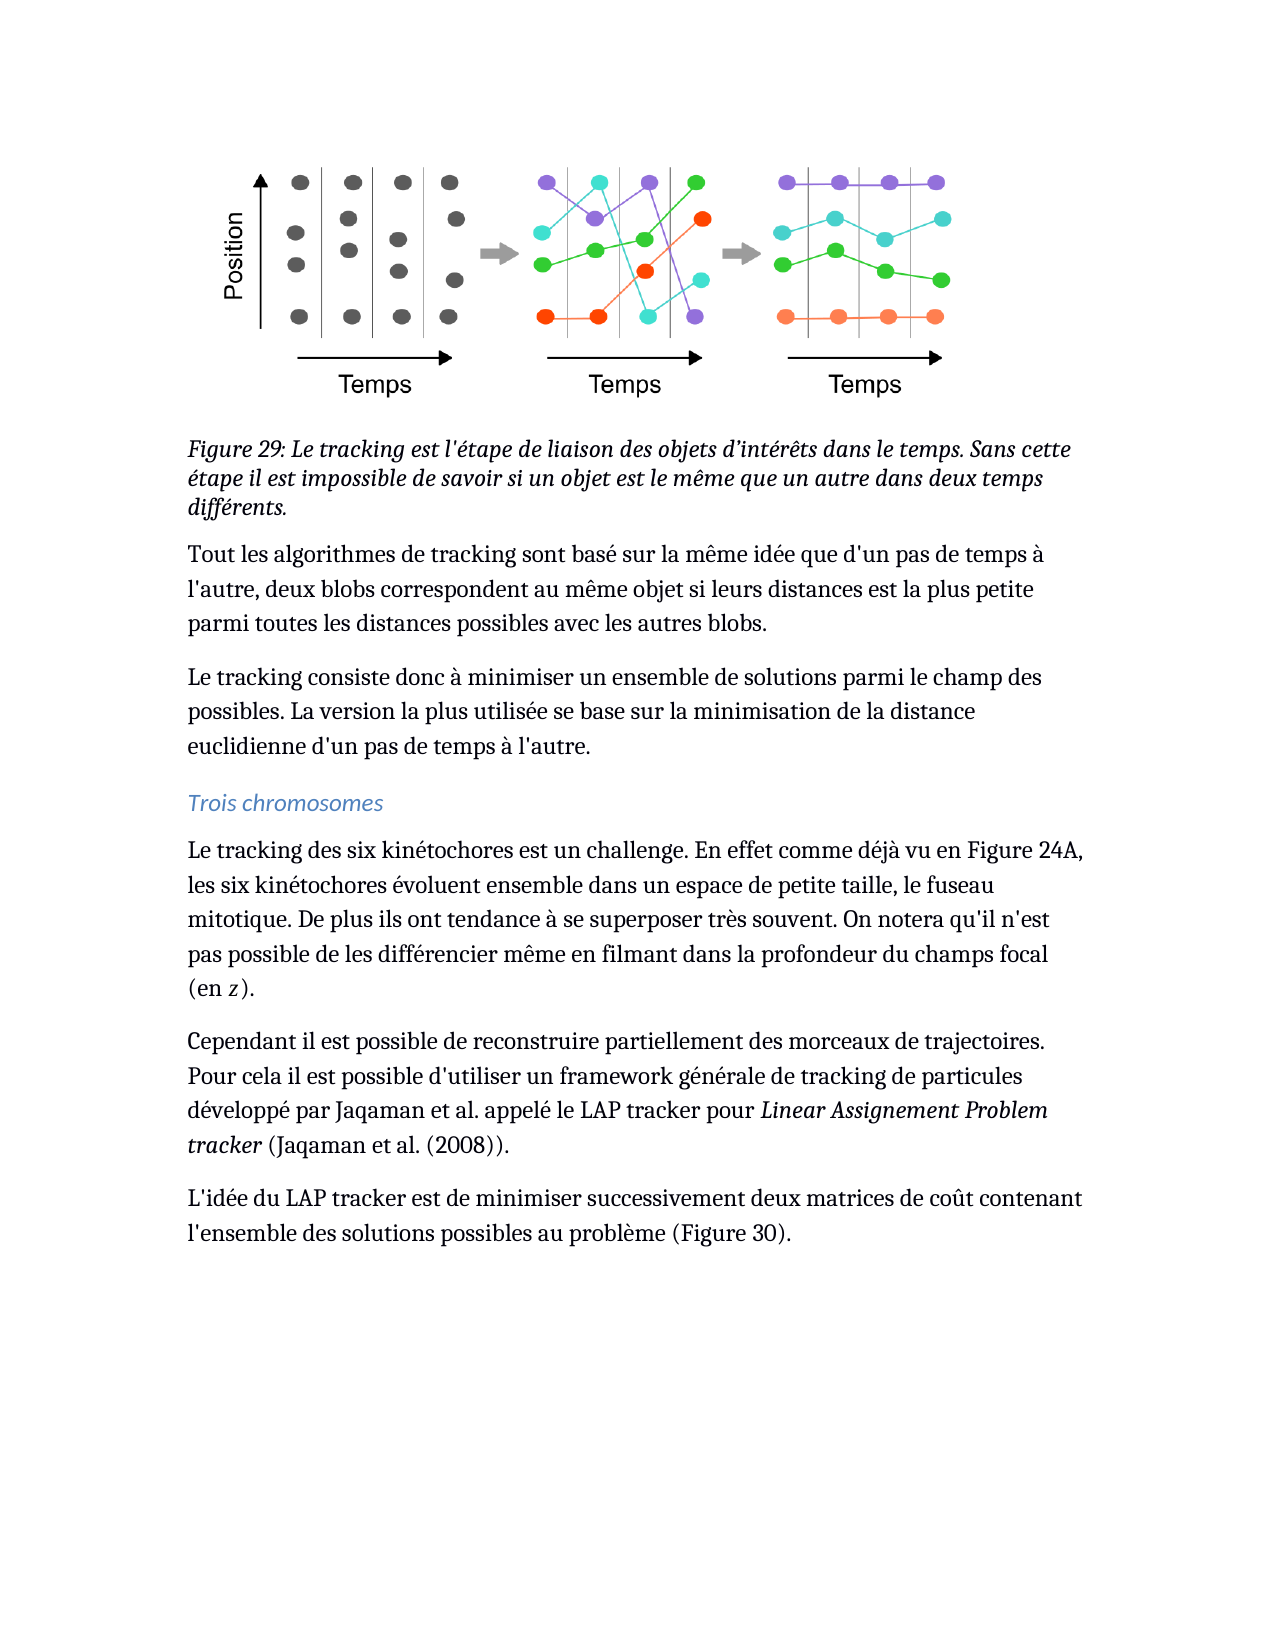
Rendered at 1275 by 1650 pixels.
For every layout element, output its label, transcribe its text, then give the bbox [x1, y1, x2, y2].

text Le tracking des six kinétochores est un challenge. En effet comme déjà vu en Figure 24A, les six kinétochores évoluent ensemble dans un espace de petite taille, le fuseau mitotique. De plus ils ont tendance à se superposer très souvent. On notera qu'il n'est pas possible de les différencier même en filmant dans la profondeur du champs focal (en ). [187, 836, 1087, 1003]
picture [206, 150, 969, 415]
text Figure 29: Le tracking est l'étape de liaison des objets d’intérêts dans le temps. Sans cette étape il est impossible de savoir si un objet est le même que un autre dans deux temps différents. [187, 435, 1087, 522]
subtitle Trois chromosomes [187, 787, 1087, 817]
text Cependant il est possible de reconstruire partiellement des morceaux de trajectoires. Pour cela il est possible d'utiliser un framework générale de tracking de particules développé par Jaqaman et al. appelé le LAP tracker pour Linear Assignement Problem tracker (Jaqaman et al. (2008)). [187, 1027, 1087, 1159]
text Tout les algorithmes de tracking sont basé sur la même idée que d'un pas de temps à l'autre, deux blobs correspondent au même objet si leurs distances est la plus petite parmi toutes les distances possibles avec les autres blobs. [187, 540, 1087, 638]
text Le tracking consiste donc à minimiser un ensemble de solutions parmi le champ des possibles. La version la plus utilisée se base sur la minimisation de la distance euclidienne d'un pas de temps à l'autre. [187, 663, 1087, 760]
text L'idée du LAP tracker est de minimiser successivement deux matrices de coût contenant l'ensemble des solutions possibles au problème (Figure 30). [187, 1184, 1087, 1247]
